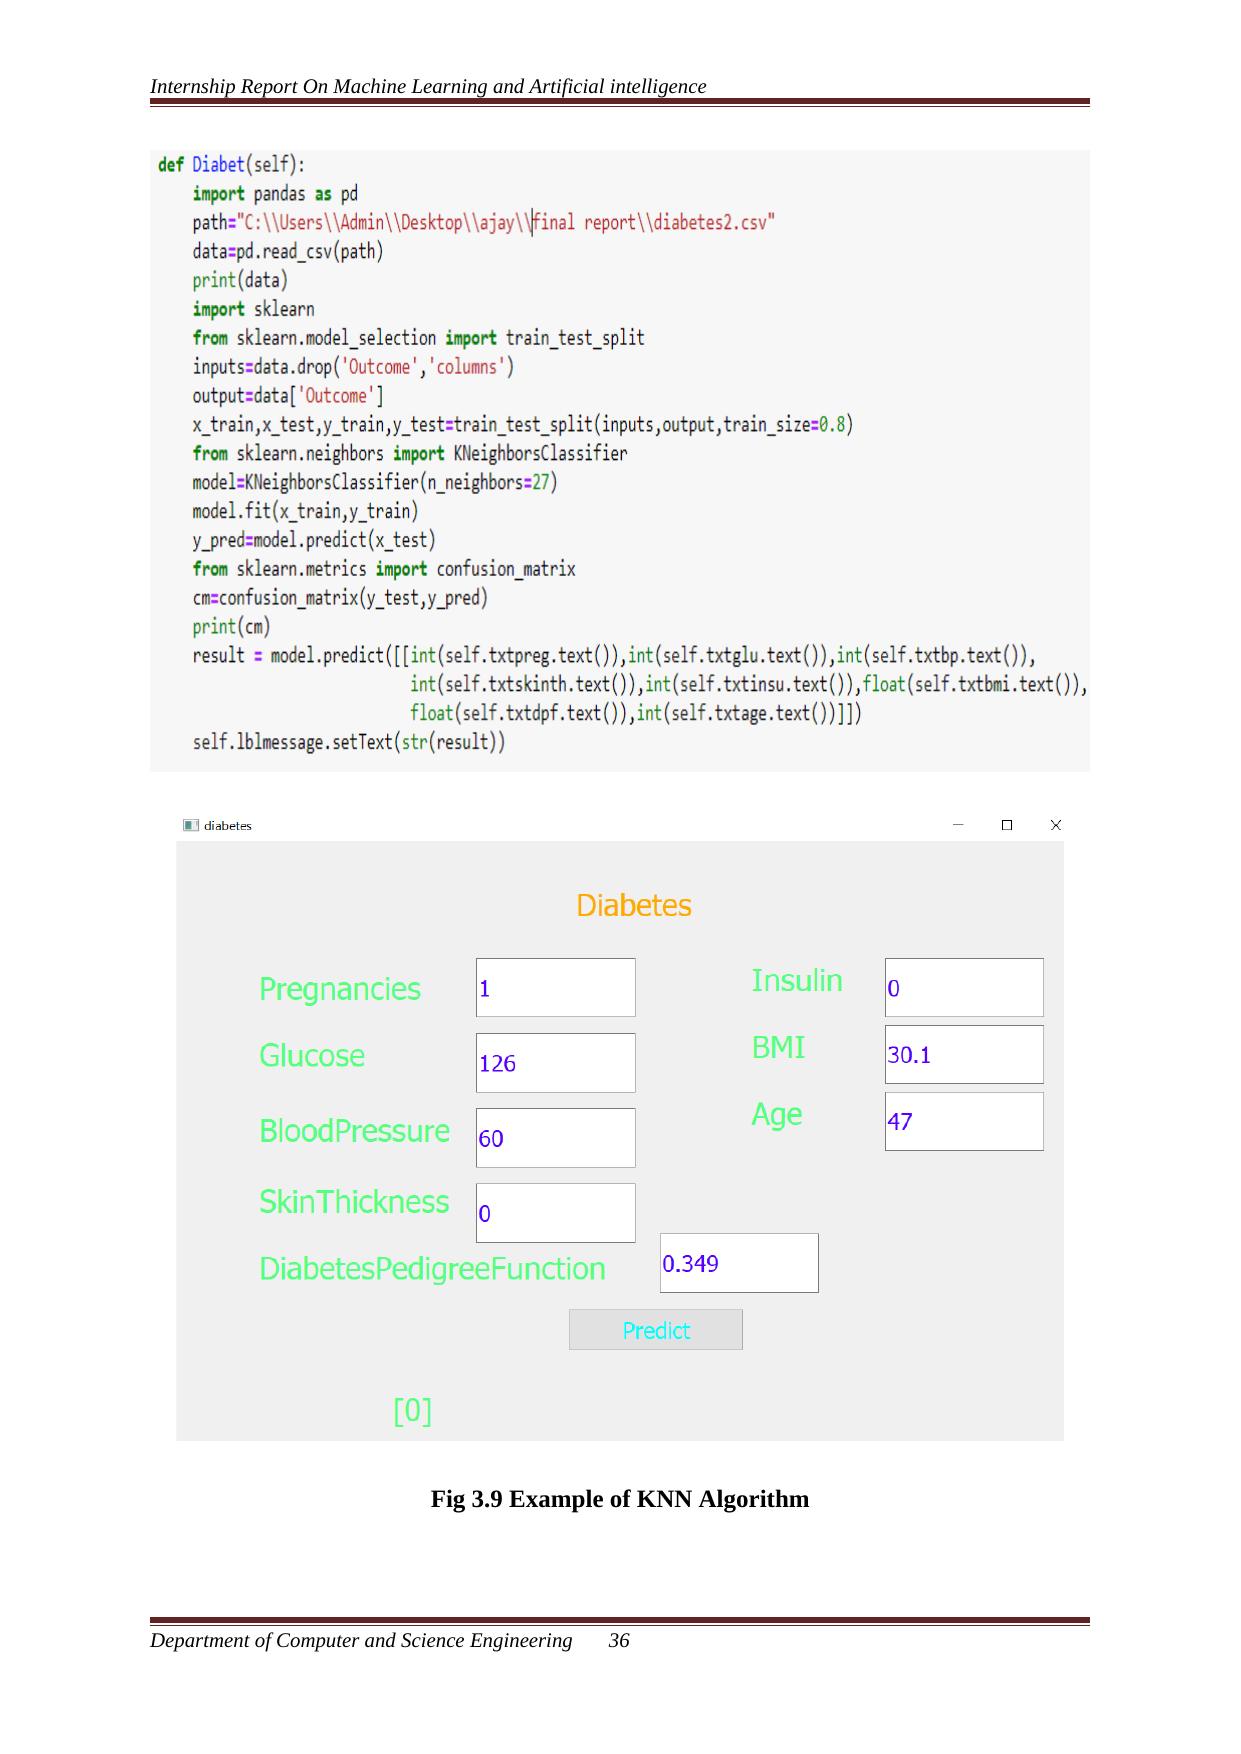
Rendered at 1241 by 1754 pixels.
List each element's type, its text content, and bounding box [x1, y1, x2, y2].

picture [176, 814, 1064, 1441]
picture [150, 150, 1091, 772]
text Fig 3.9 Example of KNN Algorithm [150, 1484, 1090, 1513]
